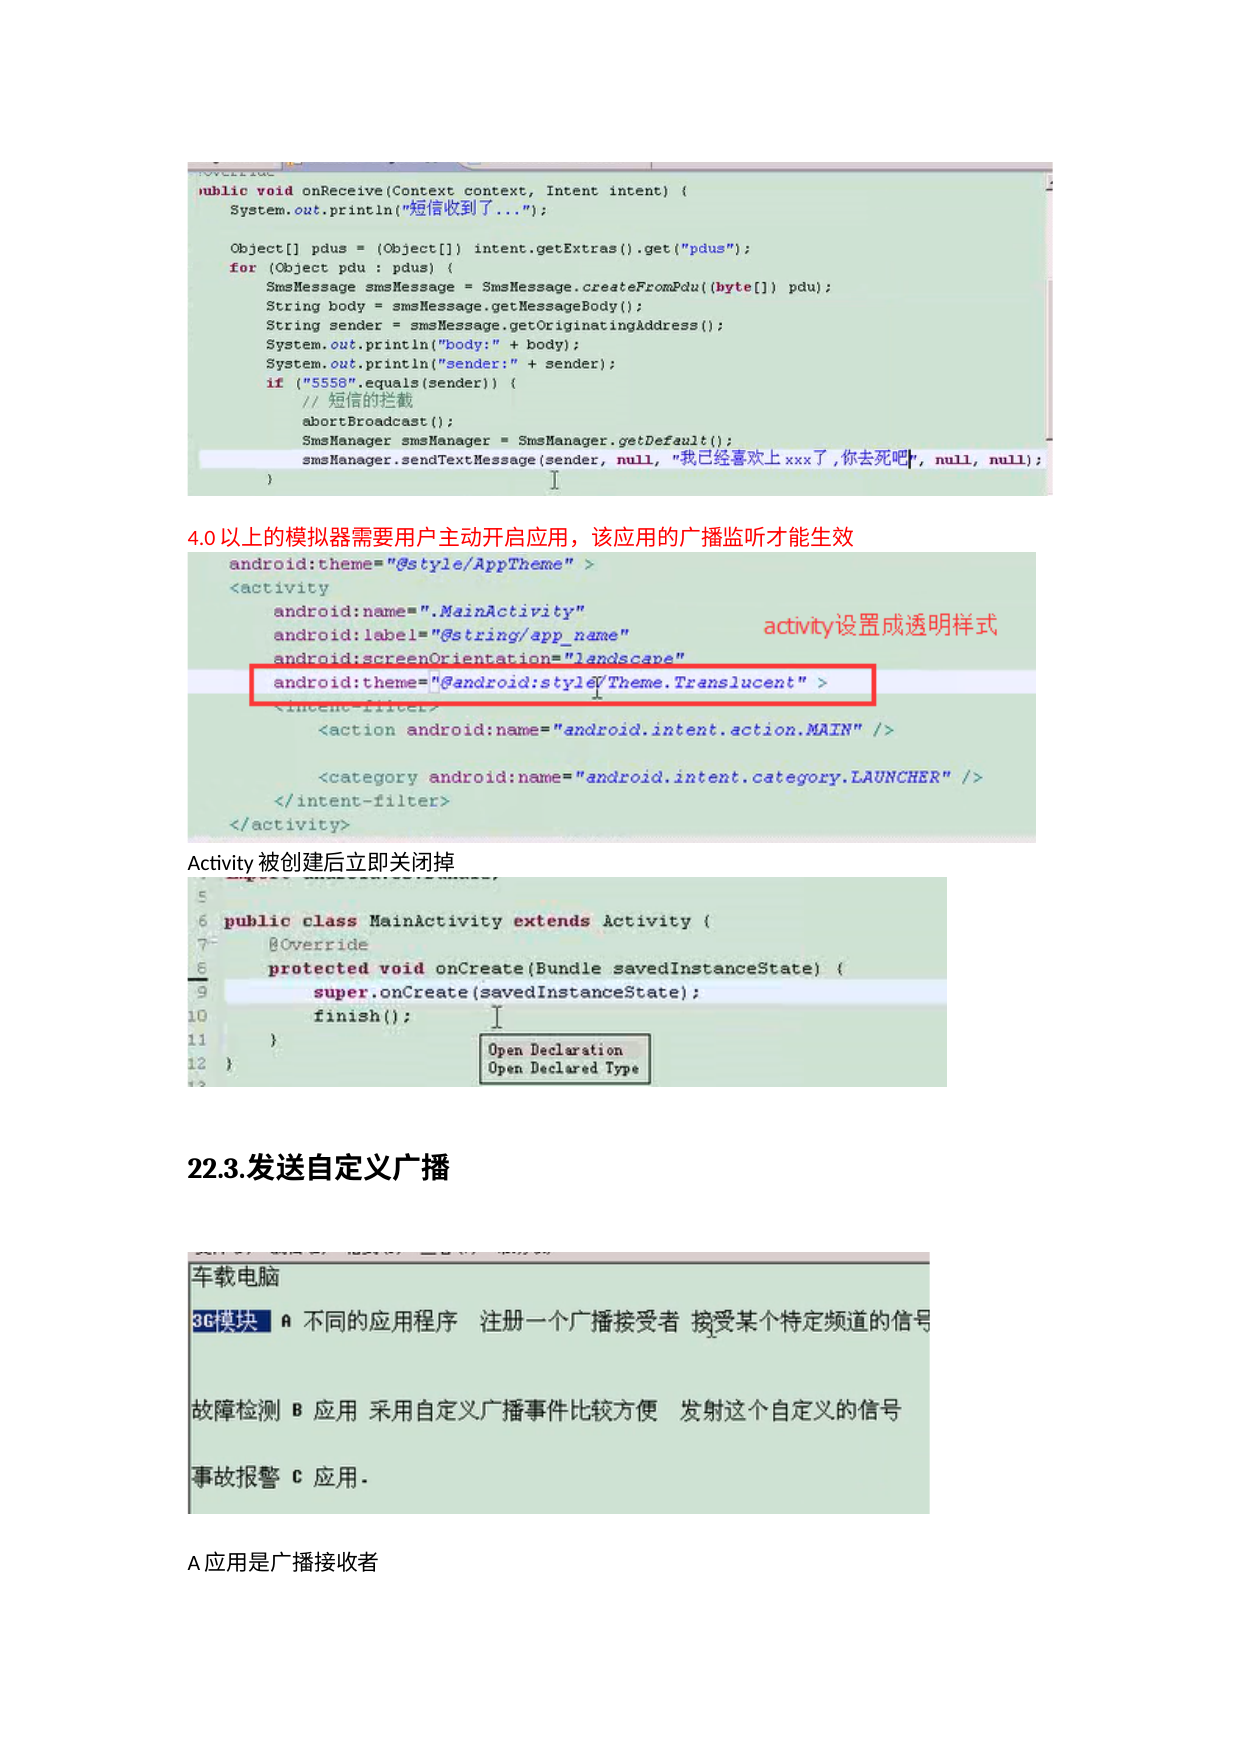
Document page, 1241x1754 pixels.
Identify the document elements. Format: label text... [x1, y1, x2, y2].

picture [187, 877, 947, 1087]
picture [187, 162, 1053, 496]
text A应用是广播接收者 [187, 1545, 1053, 1577]
subtitle 发送自定义广播 [187, 1134, 1053, 1199]
text Activity被创建后立即关闭掉 [187, 844, 1053, 877]
picture [187, 1252, 930, 1514]
text 4.0以上的模拟器需要用户主动开启应用，该应用的广播监听才能生效 [187, 519, 1053, 552]
picture [187, 552, 1036, 843]
